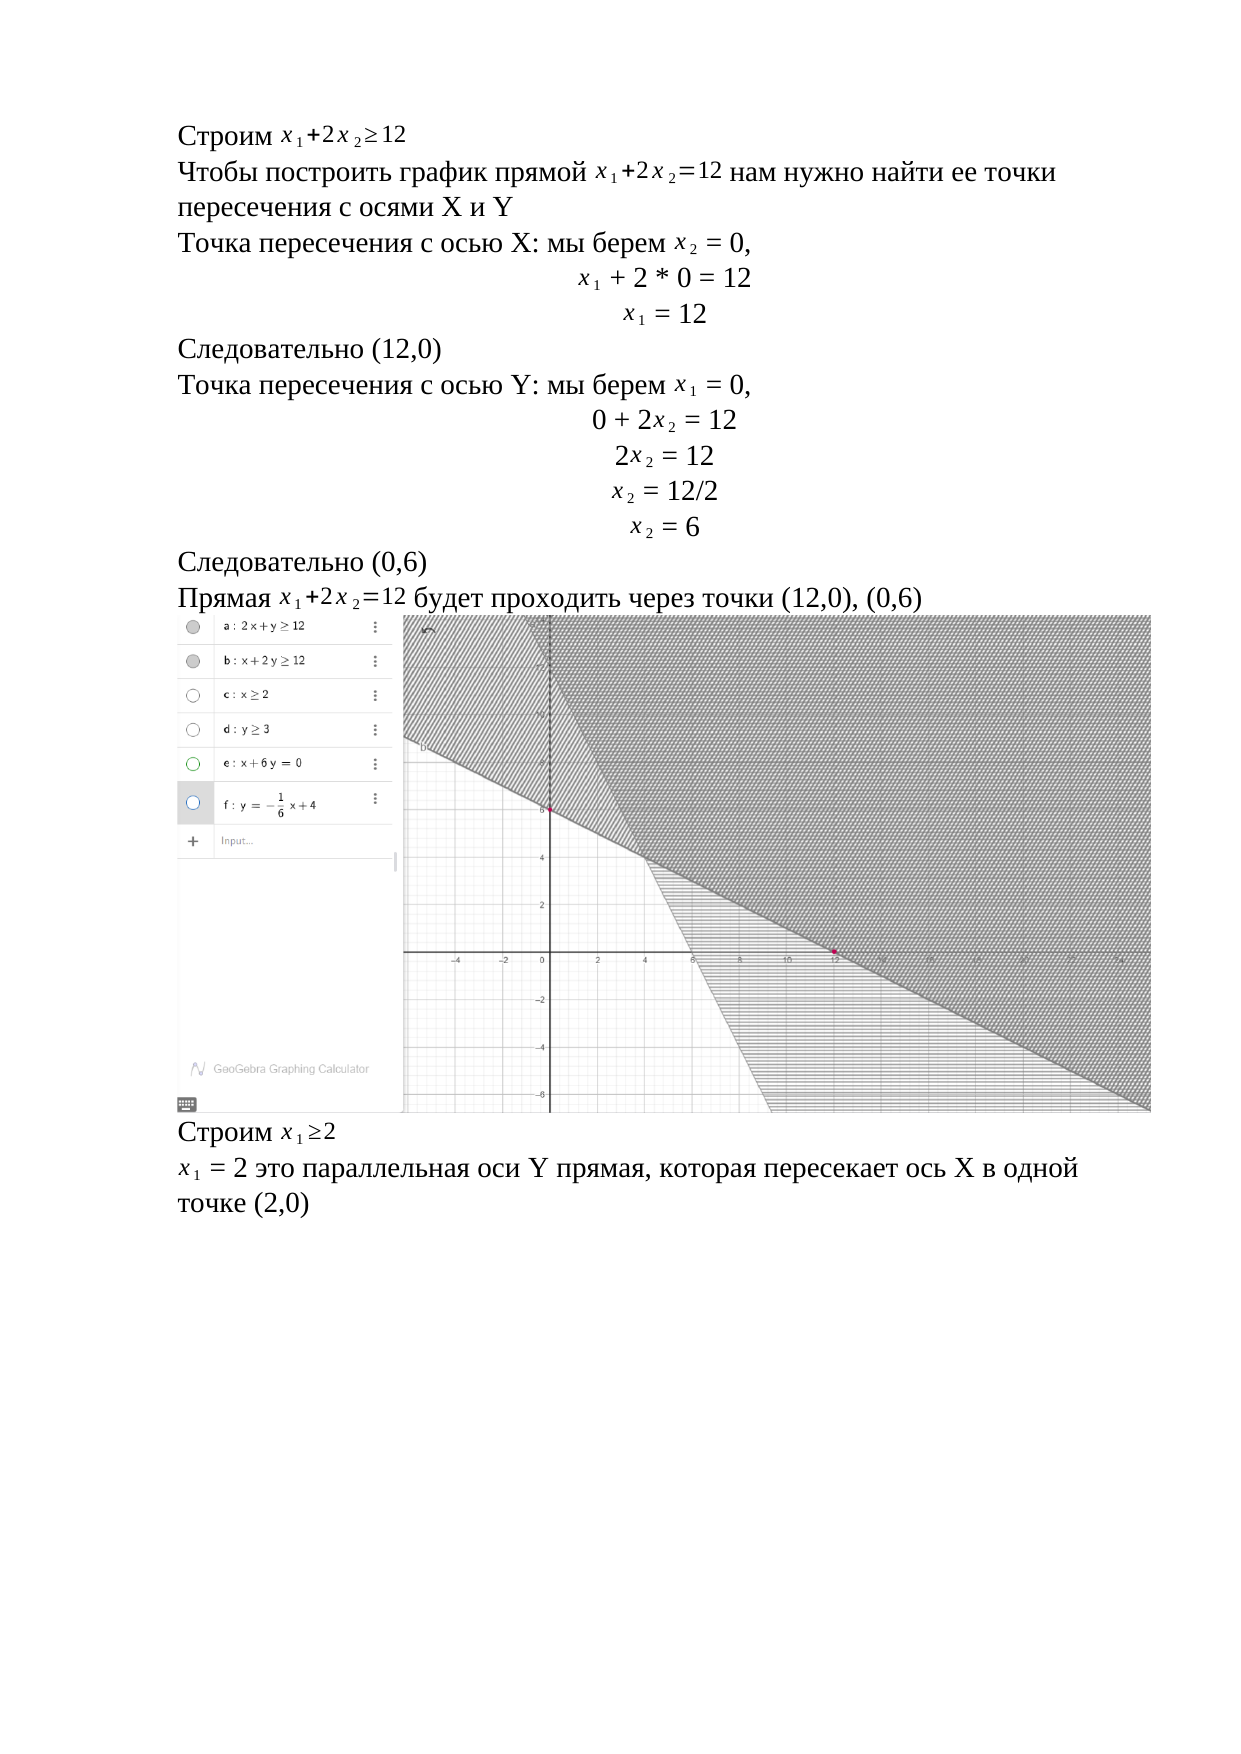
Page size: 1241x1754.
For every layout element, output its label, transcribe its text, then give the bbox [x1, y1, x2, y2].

text Точка пересечения с осью X: мы берем = 0, [177, 225, 1152, 258]
text Прямая будет проходить через точки (12,0), (0,6) [177, 580, 1152, 613]
text = 12/2 [177, 473, 1152, 507]
text = 12 [177, 296, 1152, 329]
picture [177, 615, 1151, 1113]
text Следовательно (12,0) [177, 331, 1152, 365]
text = 2 это параллельная оси Y прямая, которая пересекает ось X в одной точке (2,0) [177, 1150, 1152, 1219]
text Чтобы построить график прямой нам нужно найти ее точки пересечения с осями X и Y [177, 154, 1152, 223]
text 0 + 2 = 12 [177, 402, 1152, 436]
text + 2 * 0 = 12 [177, 260, 1152, 294]
text Строим [177, 1114, 1152, 1148]
text Точка пересечения с осью Y: мы берем = 0, [177, 367, 1152, 400]
text Строим [177, 118, 1152, 152]
text Следовательно (0,6) [177, 544, 1152, 578]
text 2 = 12 [177, 438, 1152, 471]
text = 6 [177, 509, 1152, 542]
